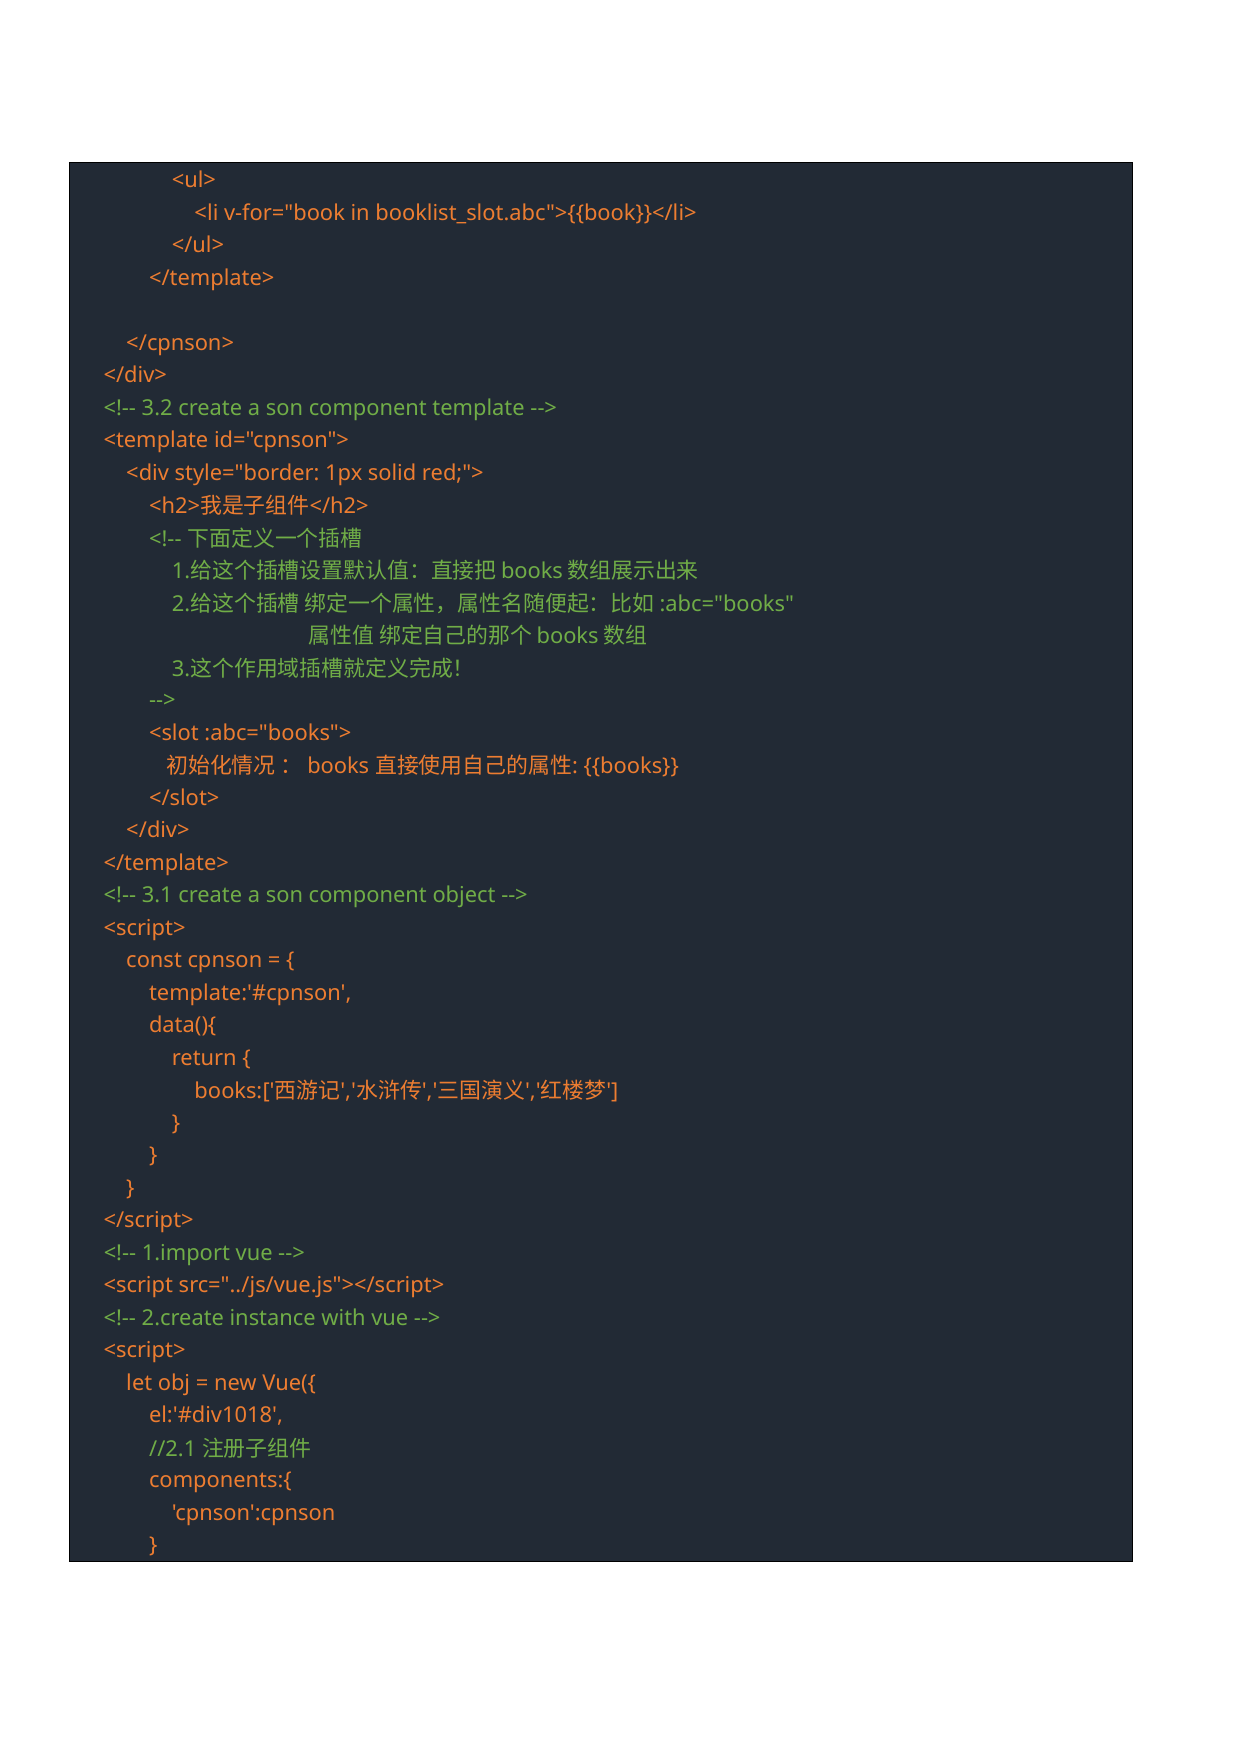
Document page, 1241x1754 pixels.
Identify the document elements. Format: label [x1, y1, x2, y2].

table_header [70, 163, 1132, 1561]
